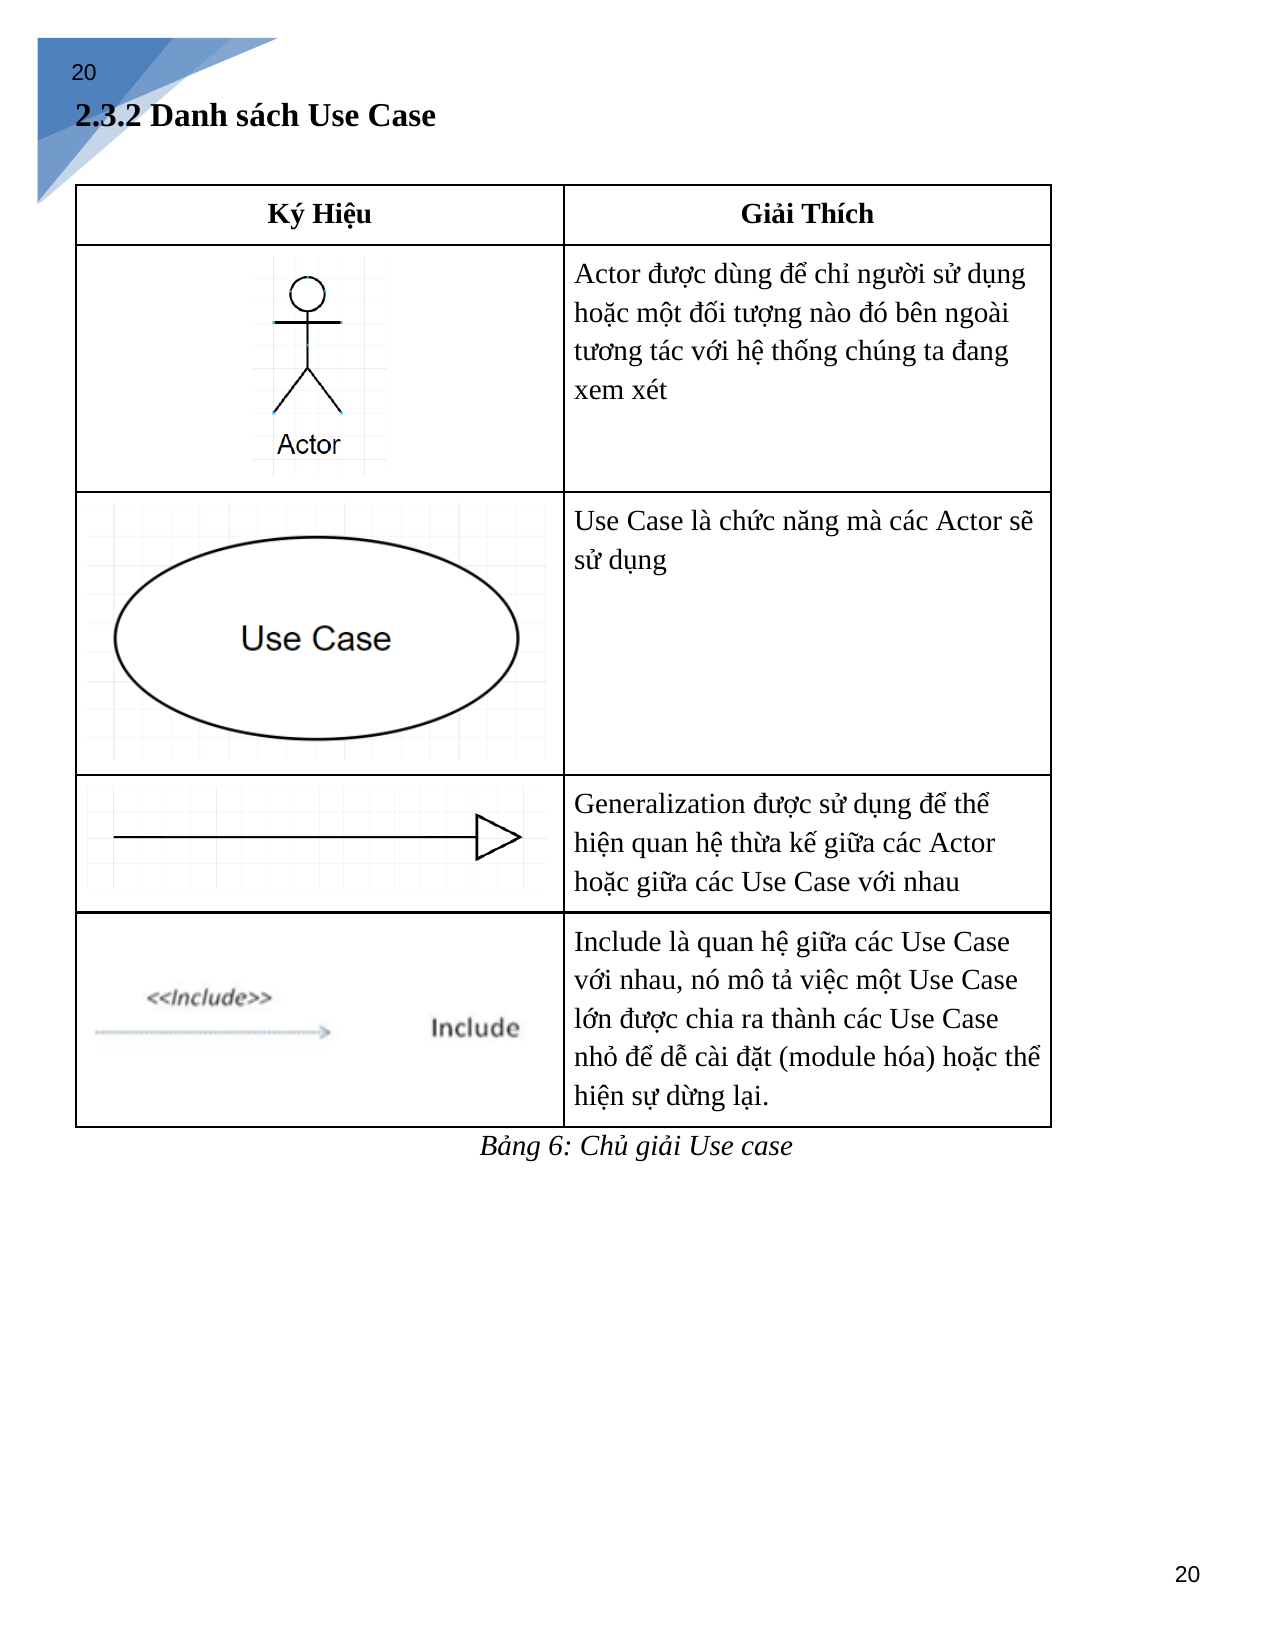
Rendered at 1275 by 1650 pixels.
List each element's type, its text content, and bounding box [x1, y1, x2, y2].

table_cell [77, 776, 563, 911]
table_cell [77, 246, 563, 491]
picture [37, 37, 279, 206]
picture [86, 786, 548, 889]
table_header Ký Hiệu [77, 186, 563, 244]
table_cell Generalization được sử dụng để thể hiện quan hệ thừa kế giữa các Actor hoặc giữa các Use Case với nhau [565, 776, 1050, 911]
table_cell [77, 914, 563, 1126]
table_cell [77, 493, 563, 774]
table_header Giải Thích [565, 186, 1050, 244]
subtitle 2.3.2 Danh sách Use Case [75, 95, 1200, 134]
picture [94, 973, 534, 1062]
picture [252, 256, 387, 477]
table_cell Actor được dùng để chỉ người sử dụng hoặc một đối tượng nào đó bên ngoài tương tác với hệ thống chúng ta đang xem xét [565, 246, 1050, 491]
picture [86, 503, 548, 760]
table_cell Use Case là chức năng mà các Actor sẽ sử dụng [565, 493, 1050, 774]
table_cell Include là quan hệ giữa các Use Case với nhau, nó mô tả việc một Use Case lớn được chia ra thành các Use Case nhỏ để dễ cài đặt (module hóa) hoặc thể hiện sự dừng lại. [565, 914, 1050, 1126]
text Bảng 6: Chủ giải Use case [75, 1128, 1200, 1162]
